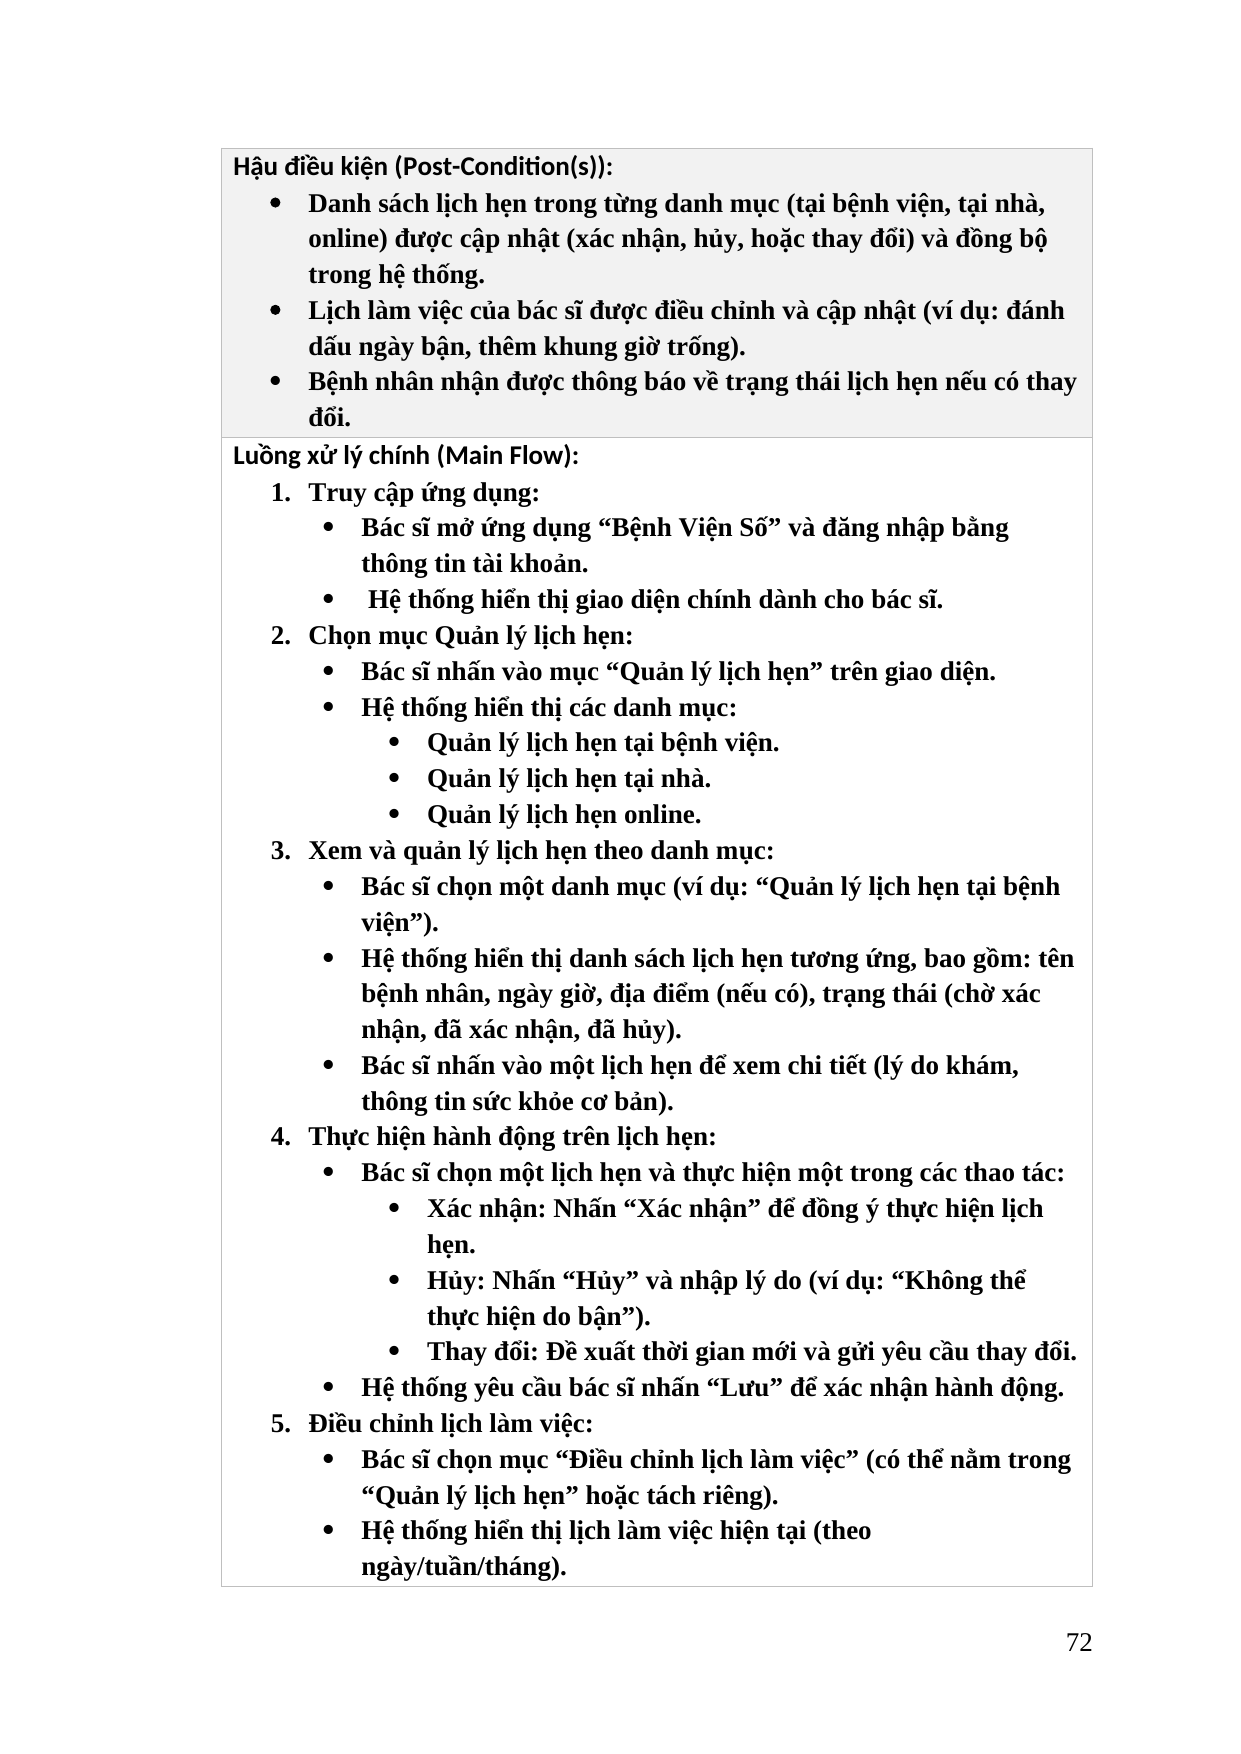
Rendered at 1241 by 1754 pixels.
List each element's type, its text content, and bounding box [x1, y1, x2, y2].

table_cell Hậu điều kiện (Post-Condition(s)): Danh sách lịch hẹn trong từng danh mục (tại bệnh viện, tại nhà, online) được cập nhật (xác nhận, hủy, hoặc thay đổi) và đồng bộ trong hệ thống. Lịch làm việc của bác sĩ được điều chỉnh và cập nhật (ví dụ: đánh dấu ngày bận, thêm khung giờ trống). Bệnh nhân nhận được thông báo về trạng thái lịch hẹn nếu có thay đổi. [222, 149, 1092, 437]
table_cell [222, 438, 1092, 1586]
